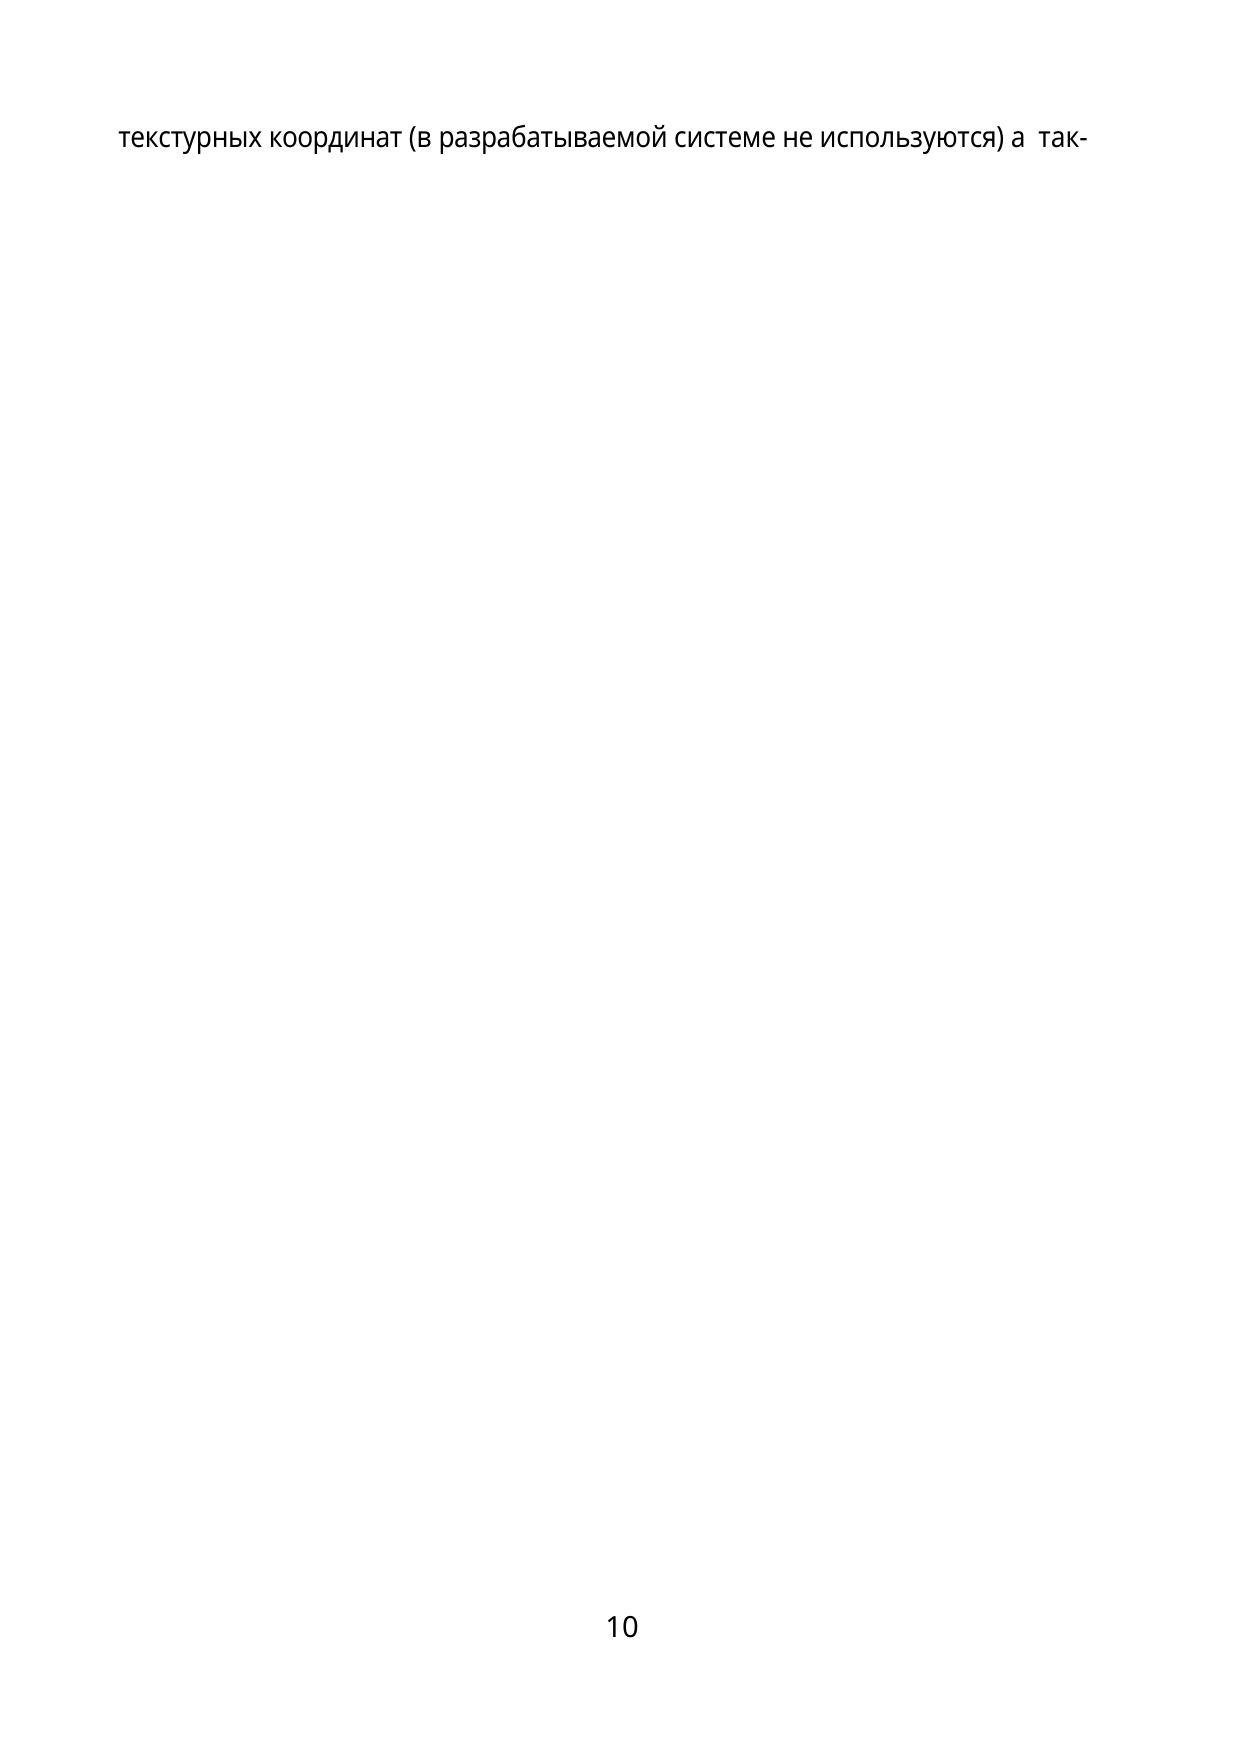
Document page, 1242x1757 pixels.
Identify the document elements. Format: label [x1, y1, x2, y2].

text [118, 117, 1124, 156]
